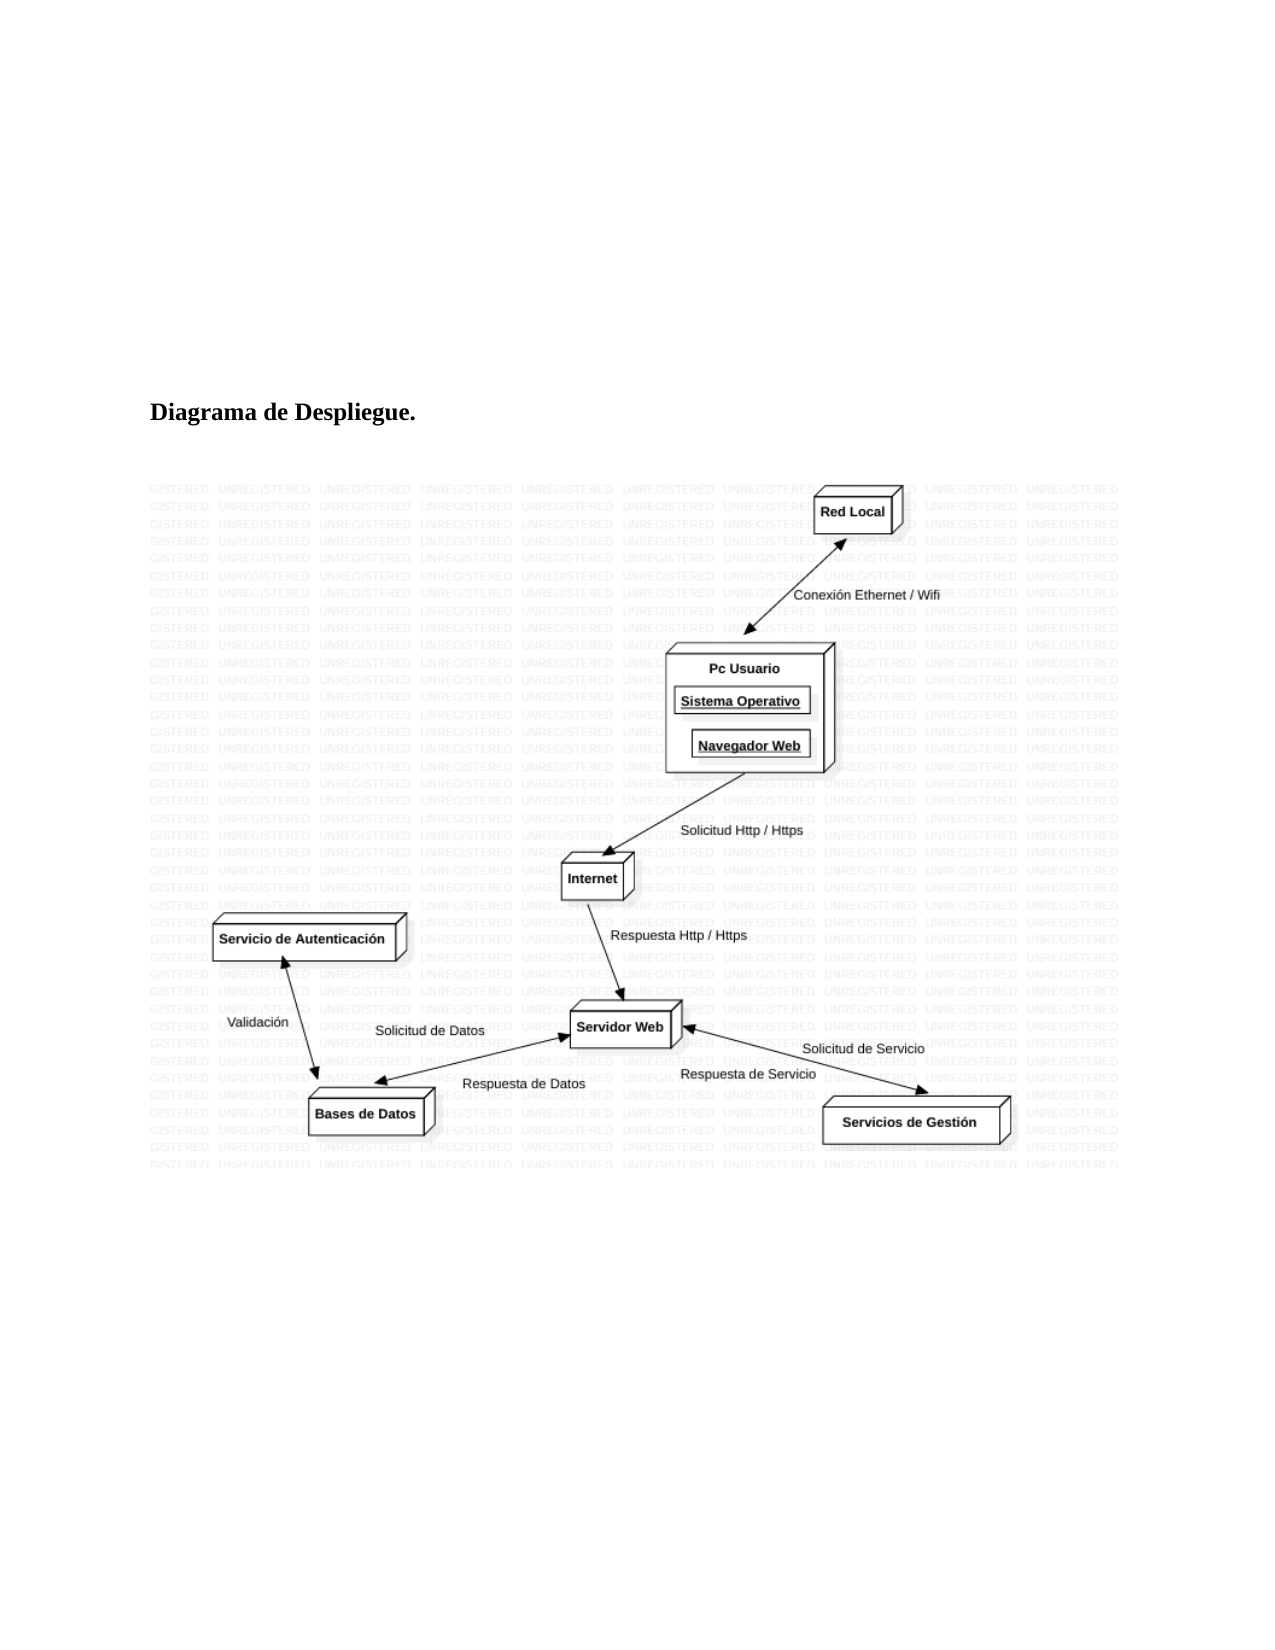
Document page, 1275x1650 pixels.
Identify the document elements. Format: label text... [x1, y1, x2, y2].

text Diagrama de Despliegue. [150, 397, 1125, 426]
picture [150, 480, 1125, 1168]
